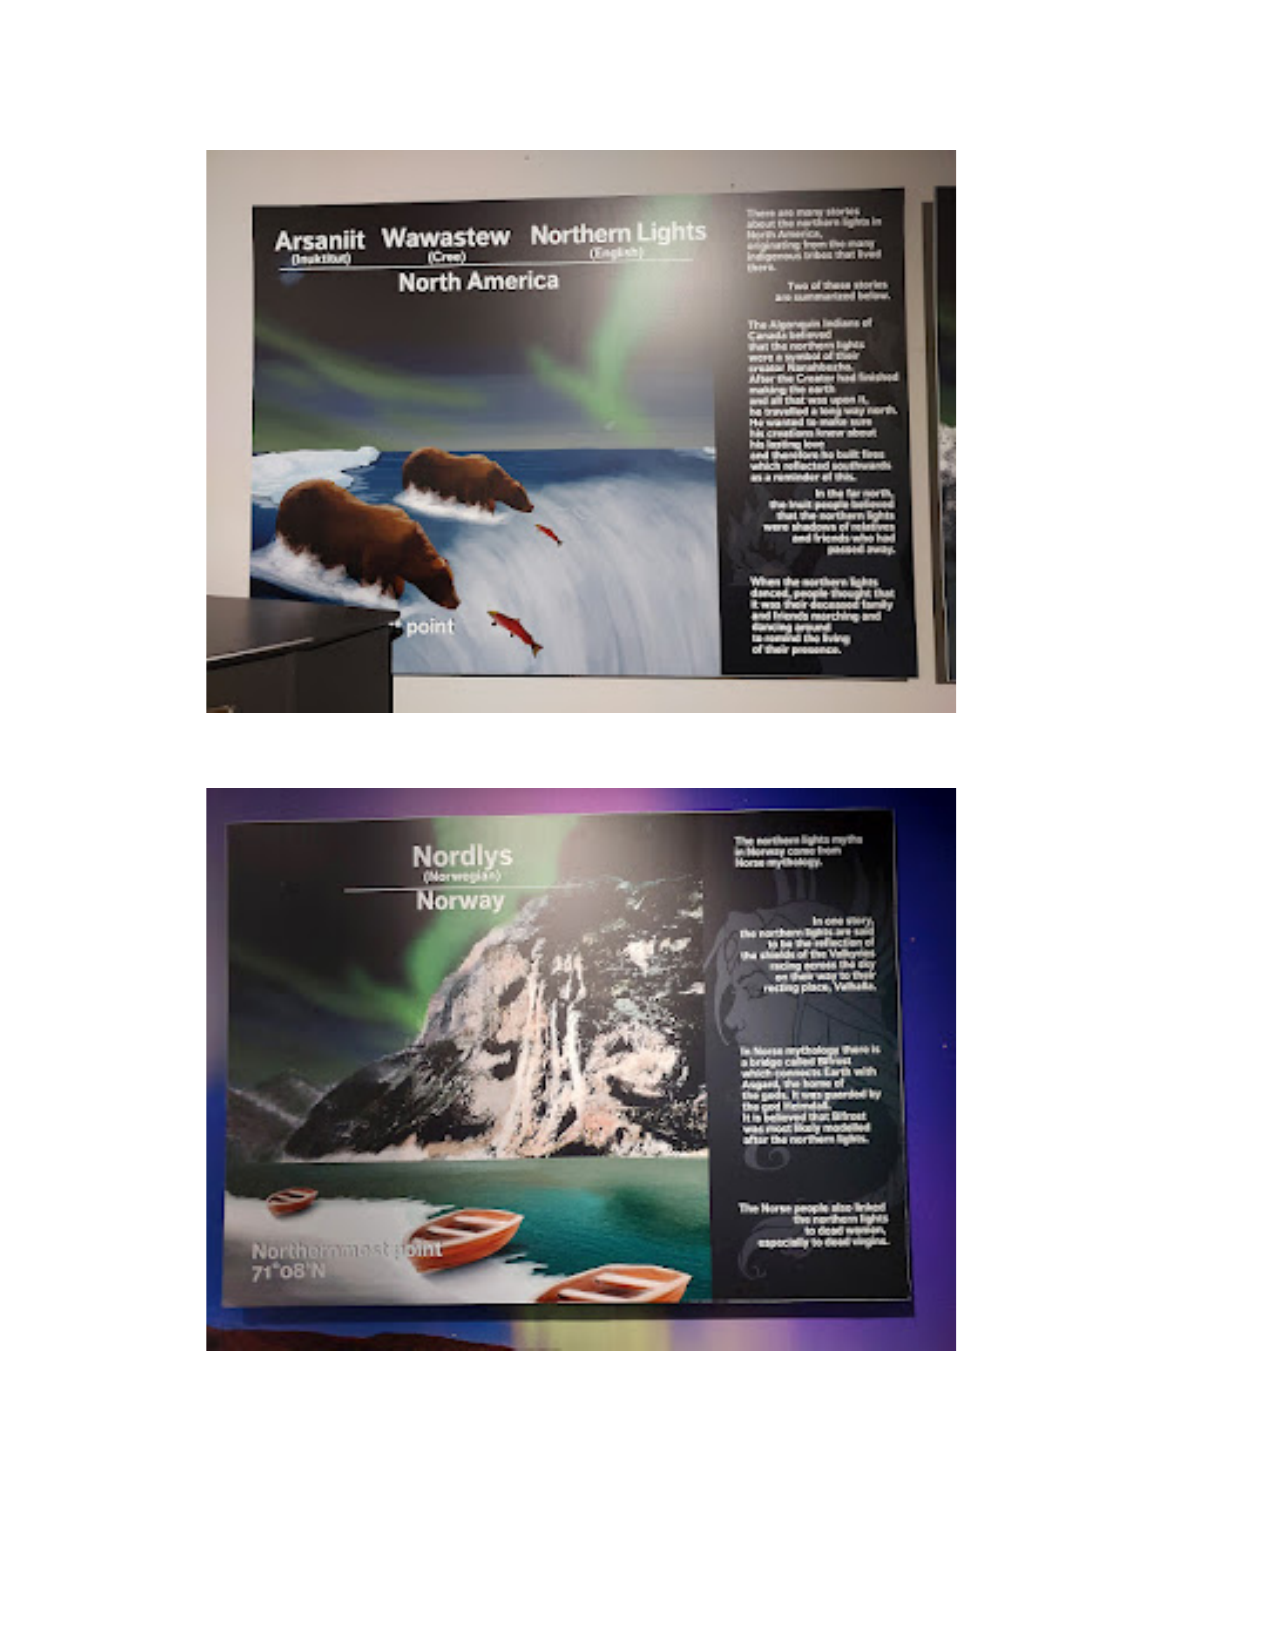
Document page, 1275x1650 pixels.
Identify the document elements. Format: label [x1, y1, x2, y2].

picture [206, 788, 957, 1351]
picture [206, 150, 957, 713]
